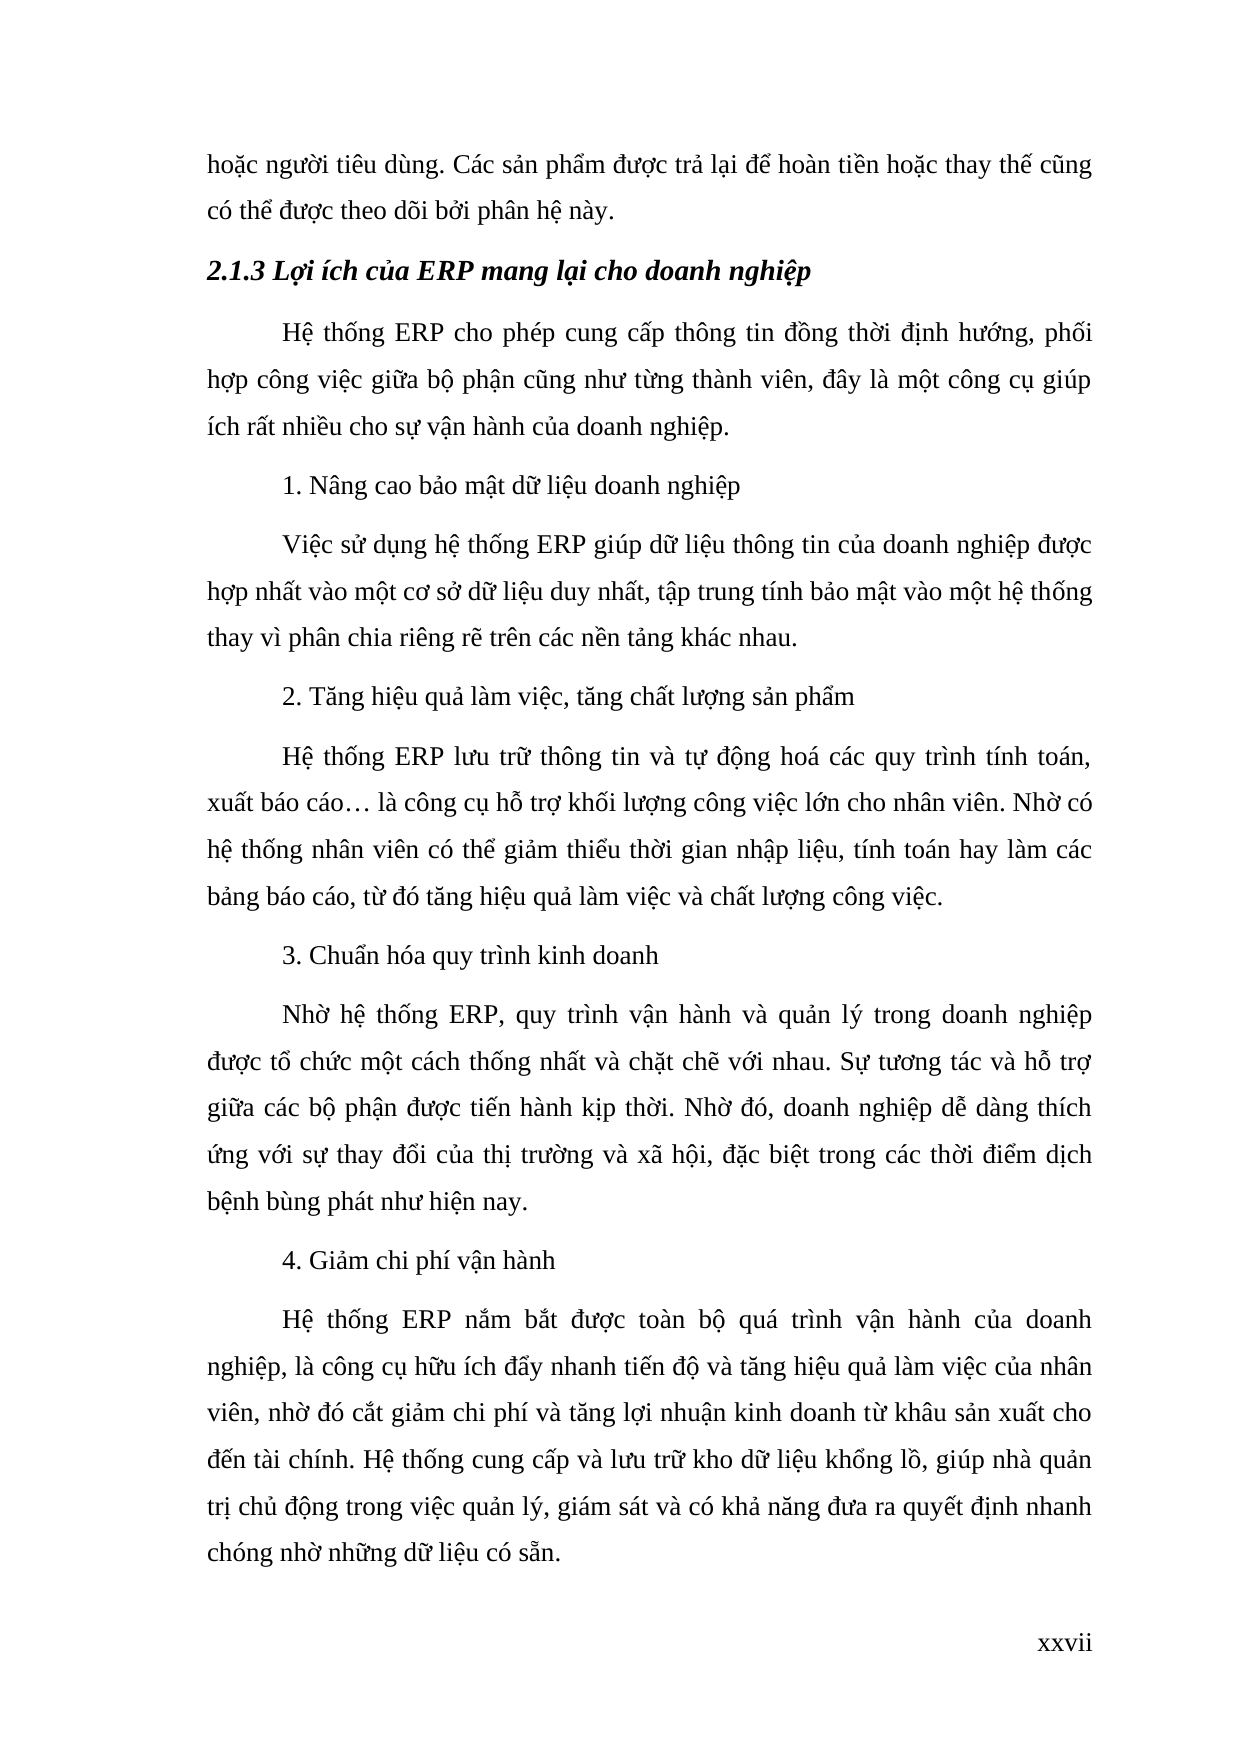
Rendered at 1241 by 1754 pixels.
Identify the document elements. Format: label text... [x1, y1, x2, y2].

text Hệ thống ERP cho phép cung cấp thông tin đồng thời định hướng, phối hợp công việc giữa bộ phận cũng như từng thành viên, đây là một công cụ giúp ích rất nhiều cho sự vận hành của doanh nghiệp. [207, 316, 1092, 441]
text 2. Tăng hiệu quả làm việc, tăng chất lượng sản phẩm [207, 681, 1092, 712]
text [207, 148, 1092, 226]
text 3. Chuẩn hóa quy trình kinh doanh [207, 939, 1092, 970]
text Hệ thống ERP lưu trữ thông tin và tự động hoá các quy trình tính toán, xuất báo cáo… là công cụ hỗ trợ khối lượng công việc lớn cho nhân viên. Nhờ có hệ thống nhân viên có thể giảm thiểu thời gian nhập liệu, tính toán hay làm các bảng báo cáo, từ đó tăng hiệu quả làm việc và chất lượng công việc. [207, 740, 1092, 911]
text 4. Giảm chi phí vận hành [207, 1244, 1092, 1275]
text Nhờ hệ thống ERP, quy trình vận hành và quản lý trong doanh nghiệp được tổ chức một cách thống nhất và chặt chẽ với nhau. Sự tương tác và hỗ trợ giữa các bộ phận được tiến hành kịp thời. Nhờ đó, doanh nghiệp dễ dàng thích ứng với sự thay đổi của thị trường và xã hội, đặc biệt trong các thời điểm dịch bệnh bùng phát như hiện nay. [207, 998, 1092, 1216]
text 1. Nâng cao bảo mật dữ liệu doanh nghiệp [207, 469, 1092, 500]
subtitle 2.1.3 Lợi ích của ERP mang lại cho doanh nghiệp [207, 253, 1092, 287]
text Việc sử dụng hệ thống ERP giúp dữ liệu thông tin của doanh nghiệp được hợp nhất vào một cơ sở dữ liệu duy nhất, tập trung tính bảo mật vào một hệ thống thay vì phân chia riêng rẽ trên các nền tảng khác nhau. [207, 528, 1092, 652]
text Hệ thống ERP nắm bắt được toàn bộ quá trình vận hành của doanh nghiệp, là công cụ hữu ích đẩy nhanh tiến độ và tăng hiệu quả làm việc của nhân viên, nhờ đó cắt giảm chi phí và tăng lợi nhuận kinh doanh từ khâu sản xuất cho đến tài chính. Hệ thống cung cấp và lưu trữ kho dữ liệu khổng lồ, giúp nhà quản trị chủ động trong việc quản lý, giám sát và có khả năng đưa ra quyết định nhanh chóng nhờ những dữ liệu có sẵn. [207, 1303, 1092, 1567]
